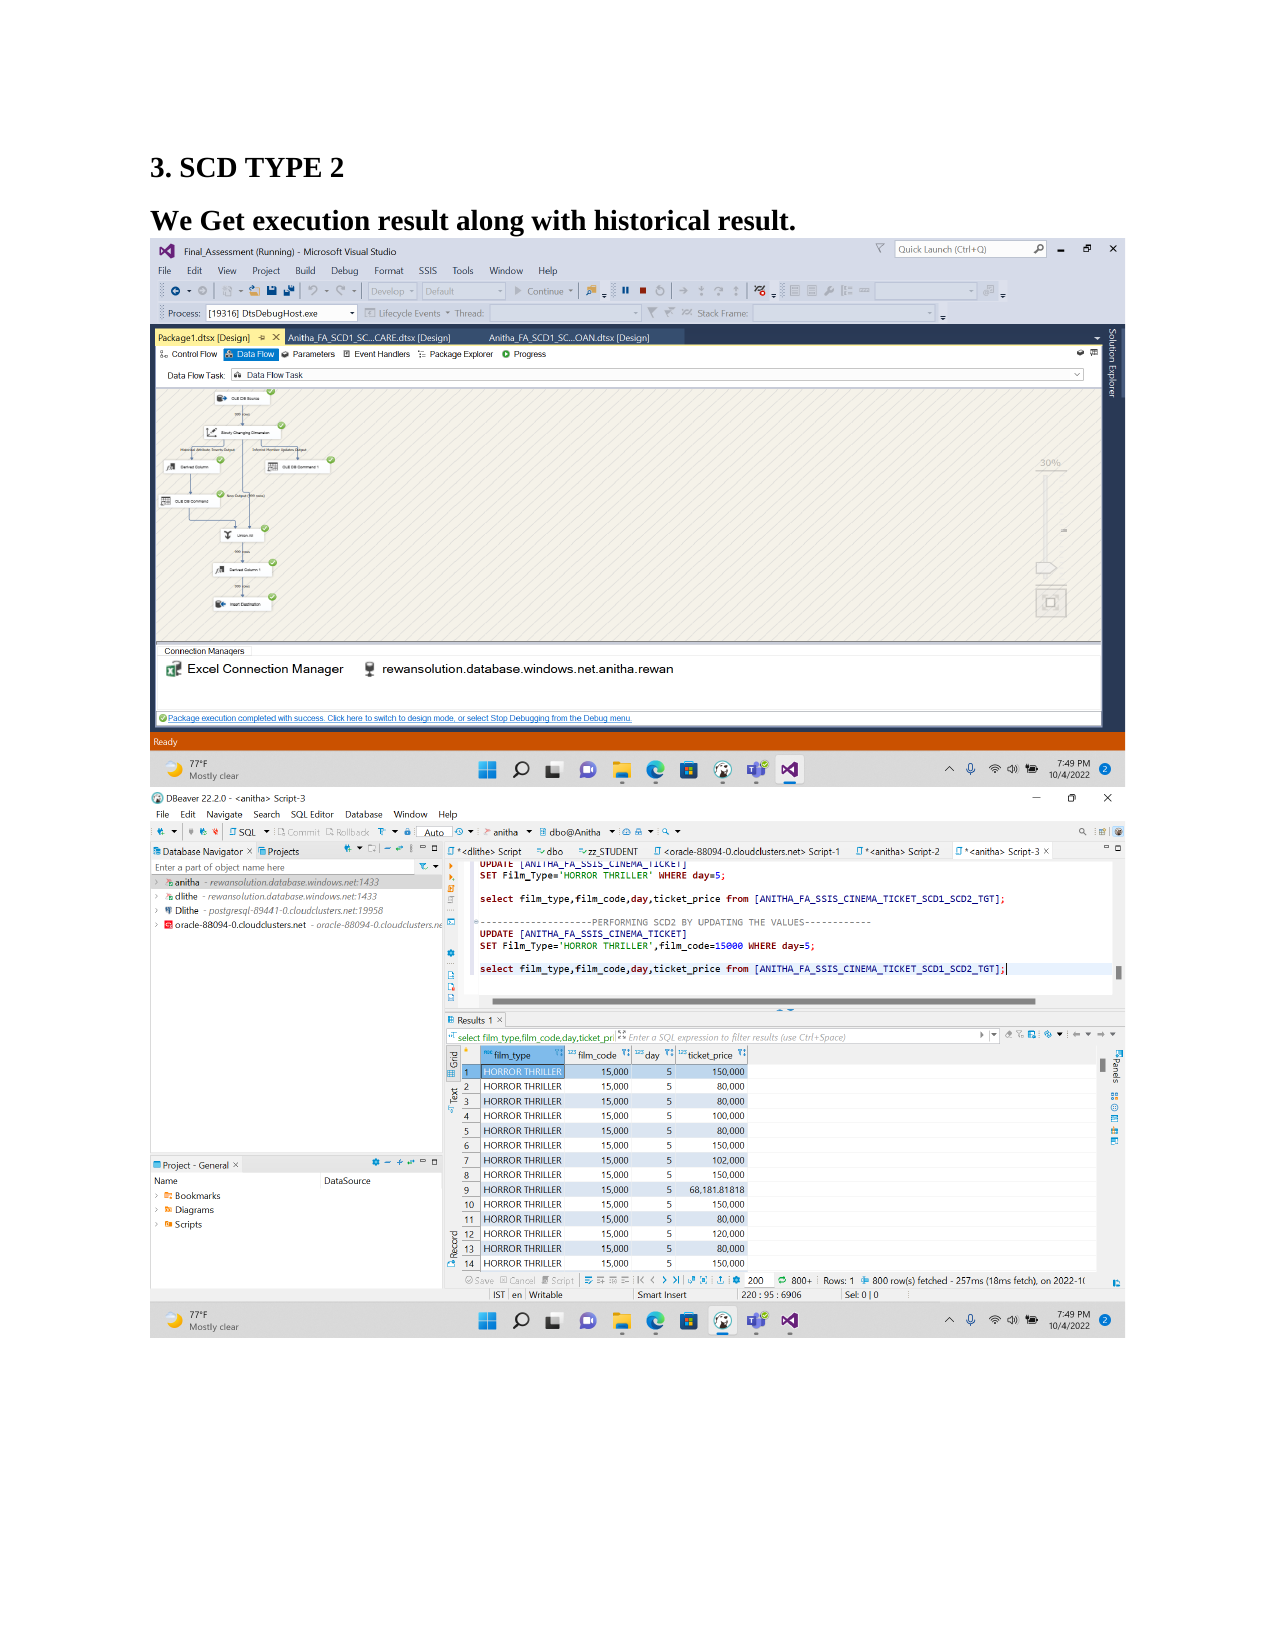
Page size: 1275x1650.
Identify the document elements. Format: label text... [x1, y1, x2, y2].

picture [150, 789, 1125, 1338]
picture [150, 238, 1125, 787]
text We Get execution result along with historical result. [150, 203, 1125, 238]
text 3. SCD TYPE 2 [150, 150, 1125, 183]
